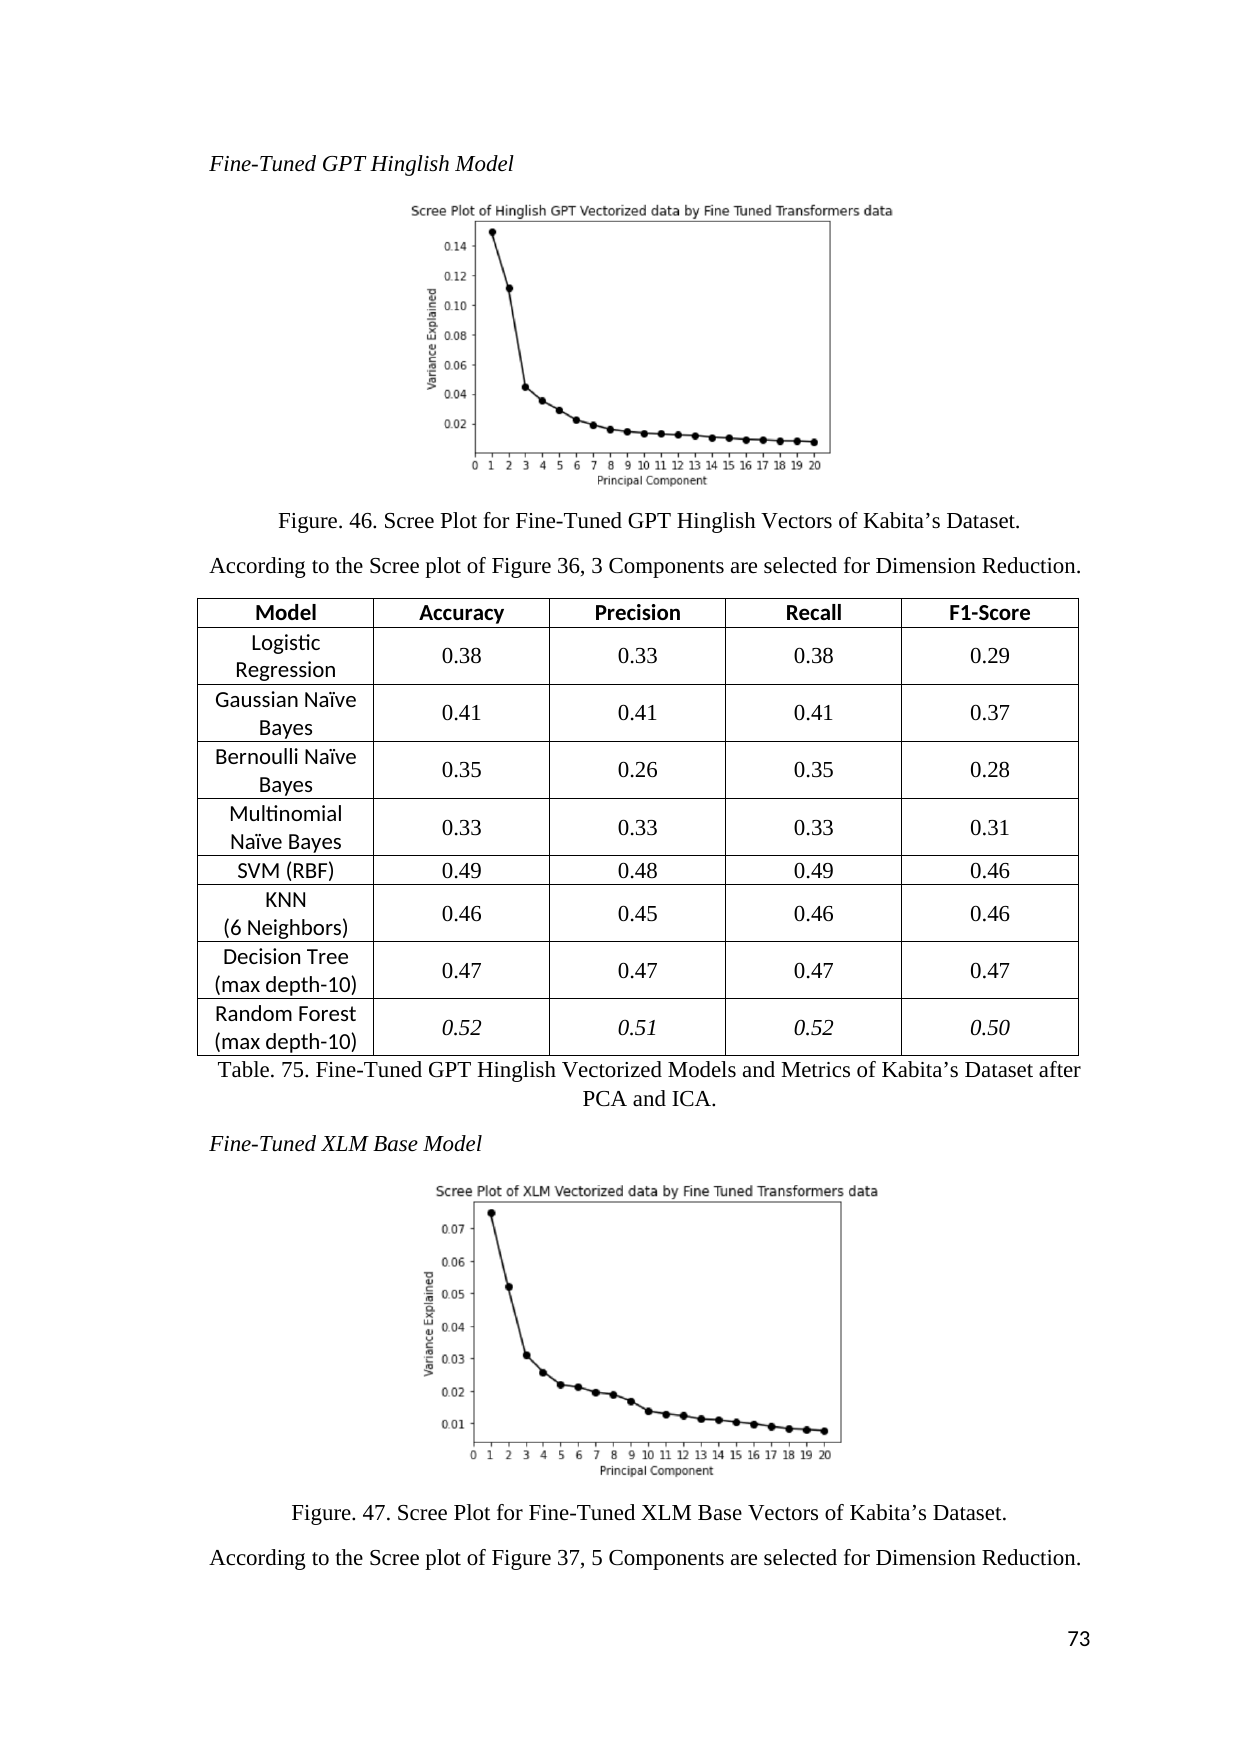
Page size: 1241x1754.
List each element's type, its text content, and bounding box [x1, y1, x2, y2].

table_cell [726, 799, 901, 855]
text Figure. 46. Scree Plot for Fine-Tuned GPT Hinglish Vectors of Kabita’s Dataset. [209, 507, 1090, 534]
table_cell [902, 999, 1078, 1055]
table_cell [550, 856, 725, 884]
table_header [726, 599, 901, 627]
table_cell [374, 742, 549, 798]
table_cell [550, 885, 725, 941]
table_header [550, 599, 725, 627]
text Fine-Tuned XLM Base Model [209, 1130, 1090, 1156]
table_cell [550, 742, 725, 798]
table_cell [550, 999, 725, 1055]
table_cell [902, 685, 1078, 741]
picture [402, 195, 898, 489]
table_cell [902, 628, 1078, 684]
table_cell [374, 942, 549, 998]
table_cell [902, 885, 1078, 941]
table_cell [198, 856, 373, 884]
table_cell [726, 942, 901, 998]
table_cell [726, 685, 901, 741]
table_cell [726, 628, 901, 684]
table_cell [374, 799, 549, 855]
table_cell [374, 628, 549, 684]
text Table. 75. Fine-Tuned GPT Hinglish Vectorized Models and Metrics of Kabita’s Dataset after PCA and ICA. [209, 1056, 1090, 1111]
text Fine-Tuned GPT Hinglish Model [209, 150, 1090, 176]
text According to the Scree plot of Figure 36, 3 Components are selected for Dimension Reduction. [209, 552, 1090, 579]
text According to the Scree plot of Figure 37, 5 Components are selected for Dimension Reduction. [209, 1544, 1090, 1571]
text Figure. 47. Scree Plot for Fine-Tuned XLM Base Vectors of Kabita’s Dataset. [209, 1499, 1090, 1526]
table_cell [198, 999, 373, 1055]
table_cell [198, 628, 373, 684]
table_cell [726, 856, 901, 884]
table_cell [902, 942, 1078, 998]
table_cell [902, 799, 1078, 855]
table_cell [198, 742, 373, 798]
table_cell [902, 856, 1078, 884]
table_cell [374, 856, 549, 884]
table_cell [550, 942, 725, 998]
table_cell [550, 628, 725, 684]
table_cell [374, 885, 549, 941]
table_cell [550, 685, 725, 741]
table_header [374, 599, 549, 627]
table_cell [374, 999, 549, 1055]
picture [414, 1175, 885, 1481]
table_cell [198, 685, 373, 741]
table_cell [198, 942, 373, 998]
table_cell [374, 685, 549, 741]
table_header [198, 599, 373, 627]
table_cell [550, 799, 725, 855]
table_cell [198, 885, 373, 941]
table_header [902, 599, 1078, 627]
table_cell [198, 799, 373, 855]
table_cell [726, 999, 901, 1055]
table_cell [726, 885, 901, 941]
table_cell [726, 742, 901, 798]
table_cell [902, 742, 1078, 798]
